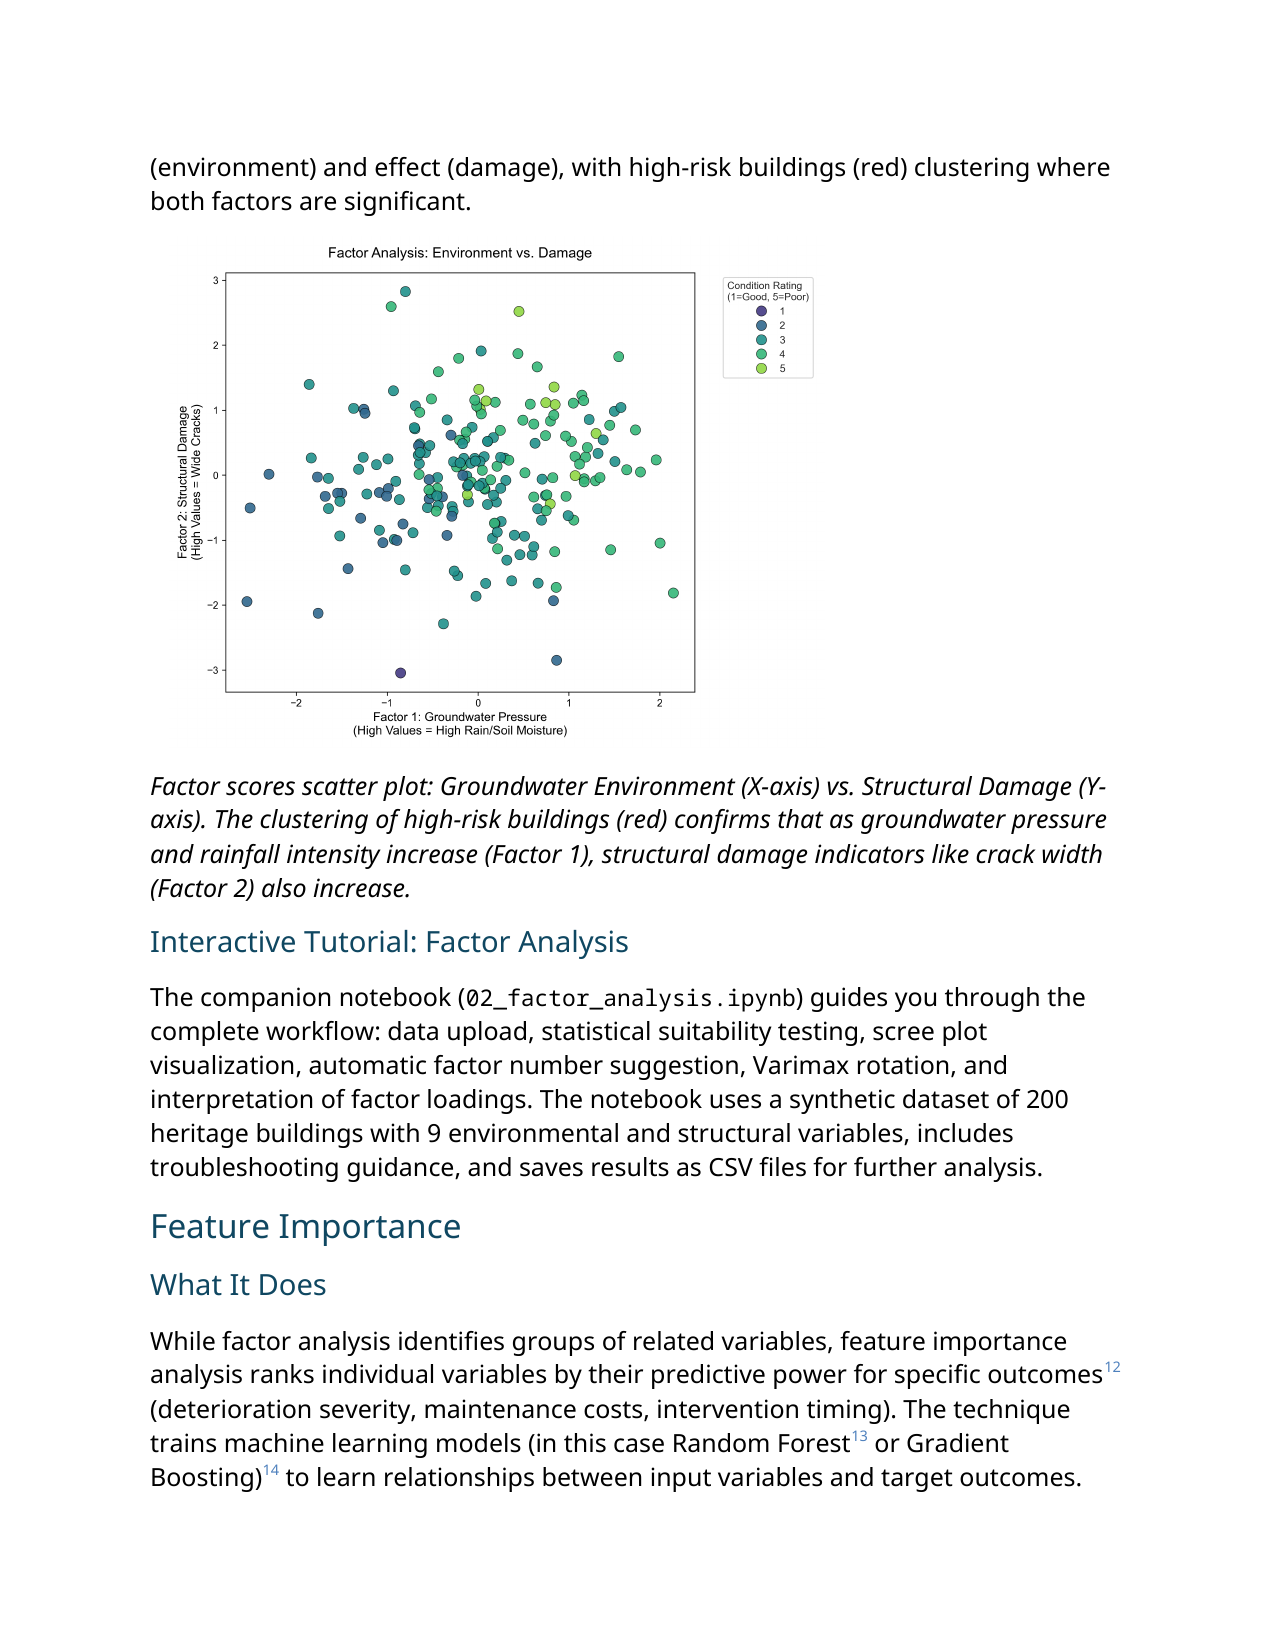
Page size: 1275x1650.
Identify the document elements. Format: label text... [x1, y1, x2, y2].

subtitle Feature Importance [150, 1203, 1125, 1248]
subtitle What It Does [150, 1265, 1125, 1304]
text Factor scores scatter plot: Groundwater Environment (X-axis) vs. Structural Damage (Y-axis). The clustering of high-risk buildings (red) confirms that as groundwater pressure and rainfall intensity increase (Factor 1), structural damage indicators like crack width (Factor 2) also increase. [150, 768, 1125, 904]
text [150, 150, 1125, 218]
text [150, 1323, 1125, 1493]
subtitle Interactive Tutorial: Factor Analysis [150, 921, 1125, 961]
picture [168, 236, 825, 748]
text The companion notebook (02_factor_analysis.ipynb) guides you through the complete workflow: data upload, statistical suitability testing, scree plot visualization, automatic factor number suggestion, Varimax rotation, and interpretation of factor loadings. The notebook uses a synthetic dataset of 200 heritage buildings with 9 environmental and structural variables, includes troubleshooting guidance, and saves results as CSV files for further analysis. [150, 979, 1125, 1184]
